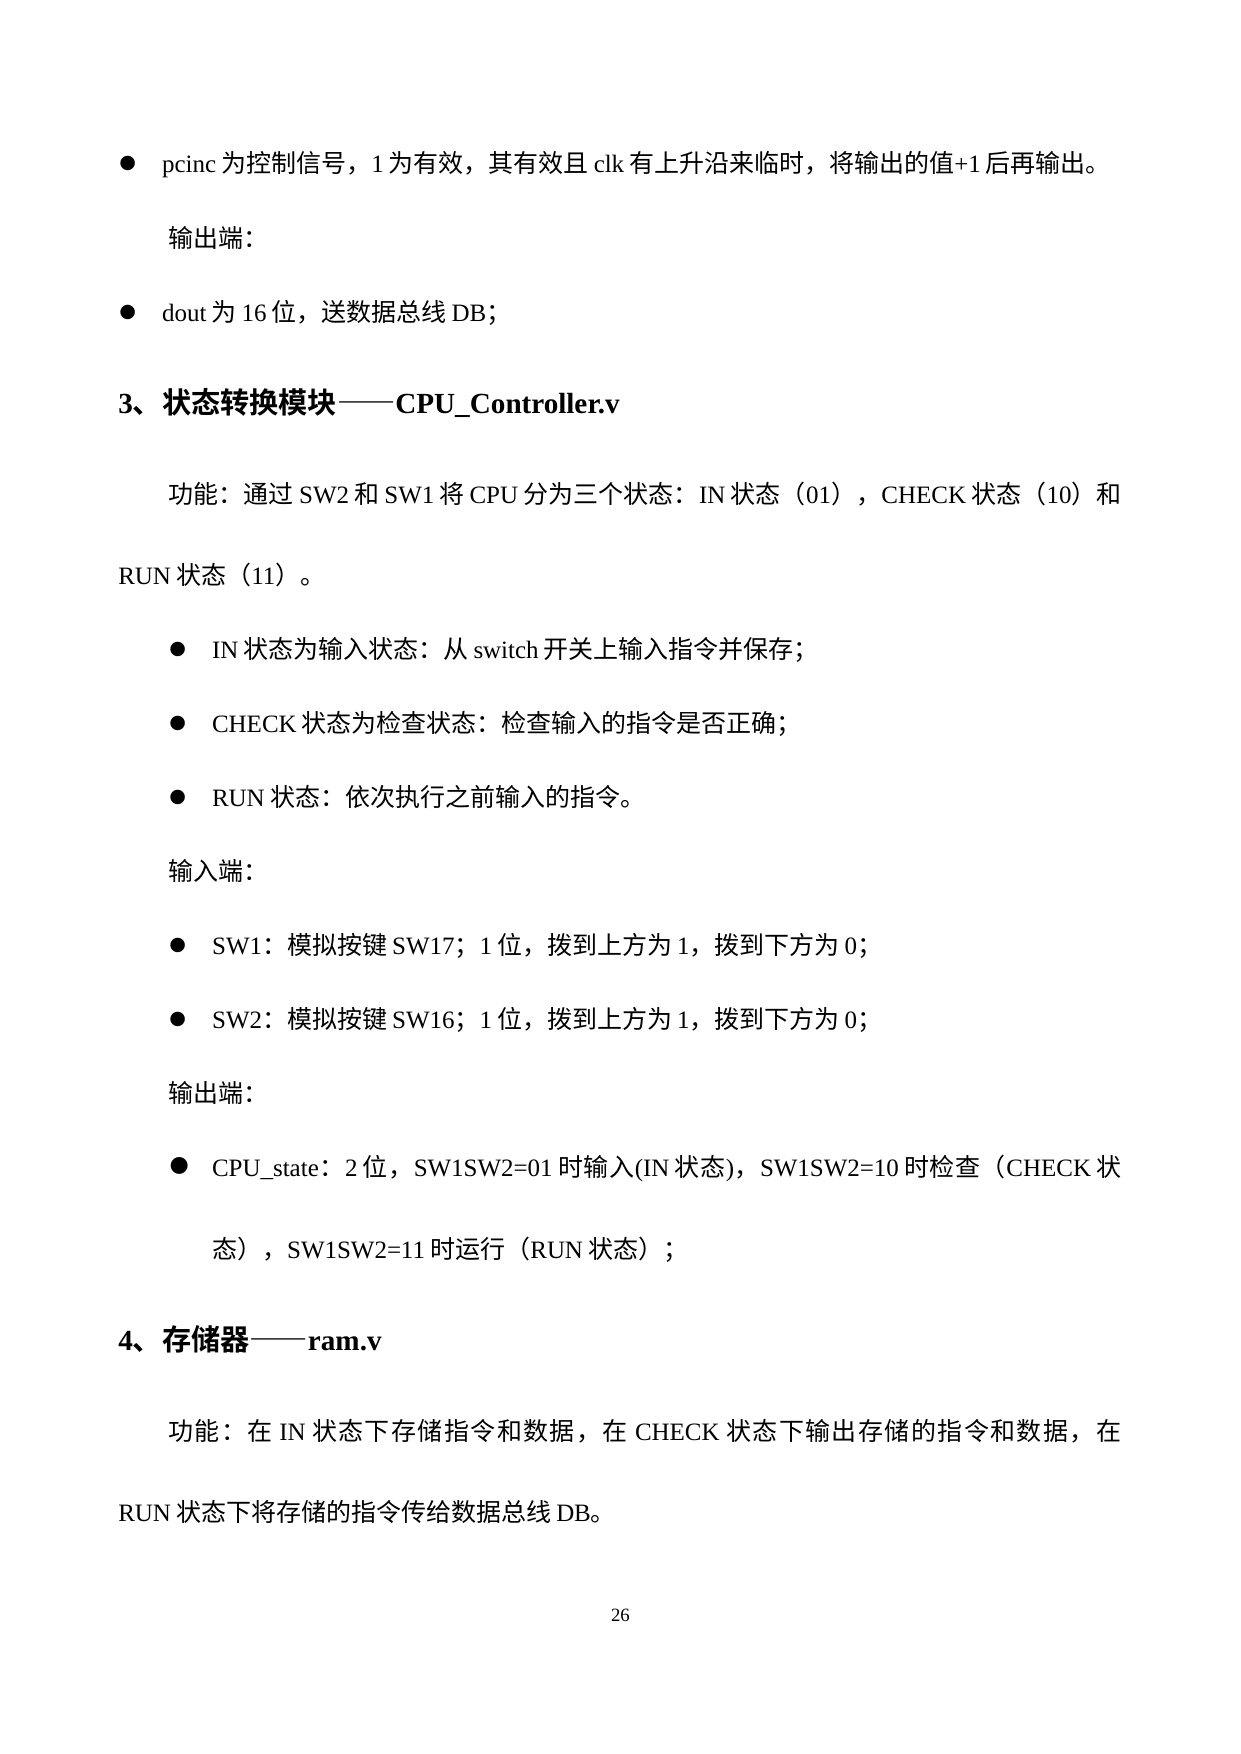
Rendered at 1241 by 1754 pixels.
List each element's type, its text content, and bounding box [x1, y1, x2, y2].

list RUN状态：依次执行之前输入的指令。 [168, 763, 1122, 828]
text 功能：通过SW2和SW1将CPU分为三个状态：IN状态（01），CHECK状态（10）和RUN状态（11）。 [118, 460, 1122, 606]
subtitle 4、存储器——ram.v [118, 1305, 1122, 1370]
subtitle 3、状态转换模块——CPU_Controller.v [118, 368, 1122, 433]
list CPU_state：2位，SW1SW2=01时输入(IN状态)，SW1SW2=10时检查（CHECK状态），SW1SW2=11时运行（RUN状态）； [168, 1133, 1122, 1280]
list pcinc为控制信号，1为有效，其有效且clk有上升沿来临时，将输出的值+1后再输出。 [118, 129, 1122, 194]
list SW2：模拟按键SW16；1位，拨到上方为1，拨到下方为0； [168, 985, 1122, 1050]
list dout为16位，送数据总线DB； [118, 278, 1122, 343]
text 输出端： [168, 1059, 1122, 1124]
list SW1：模拟按键SW17；1位，拨到上方为1，拨到下方为0； [168, 911, 1122, 976]
list IN状态为输入状态：从switch开关上输入指令并保存； [168, 615, 1122, 680]
text 输出端： [118, 204, 1122, 269]
text 输入端： [168, 837, 1122, 902]
list CHECK状态为检查状态：检查输入的指令是否正确； [168, 689, 1122, 754]
text 功能：在IN状态下存储指令和数据，在CHECK状态下输出存储的指令和数据，在RUN状态下将存储的指令传给数据总线DB。 [118, 1397, 1122, 1543]
